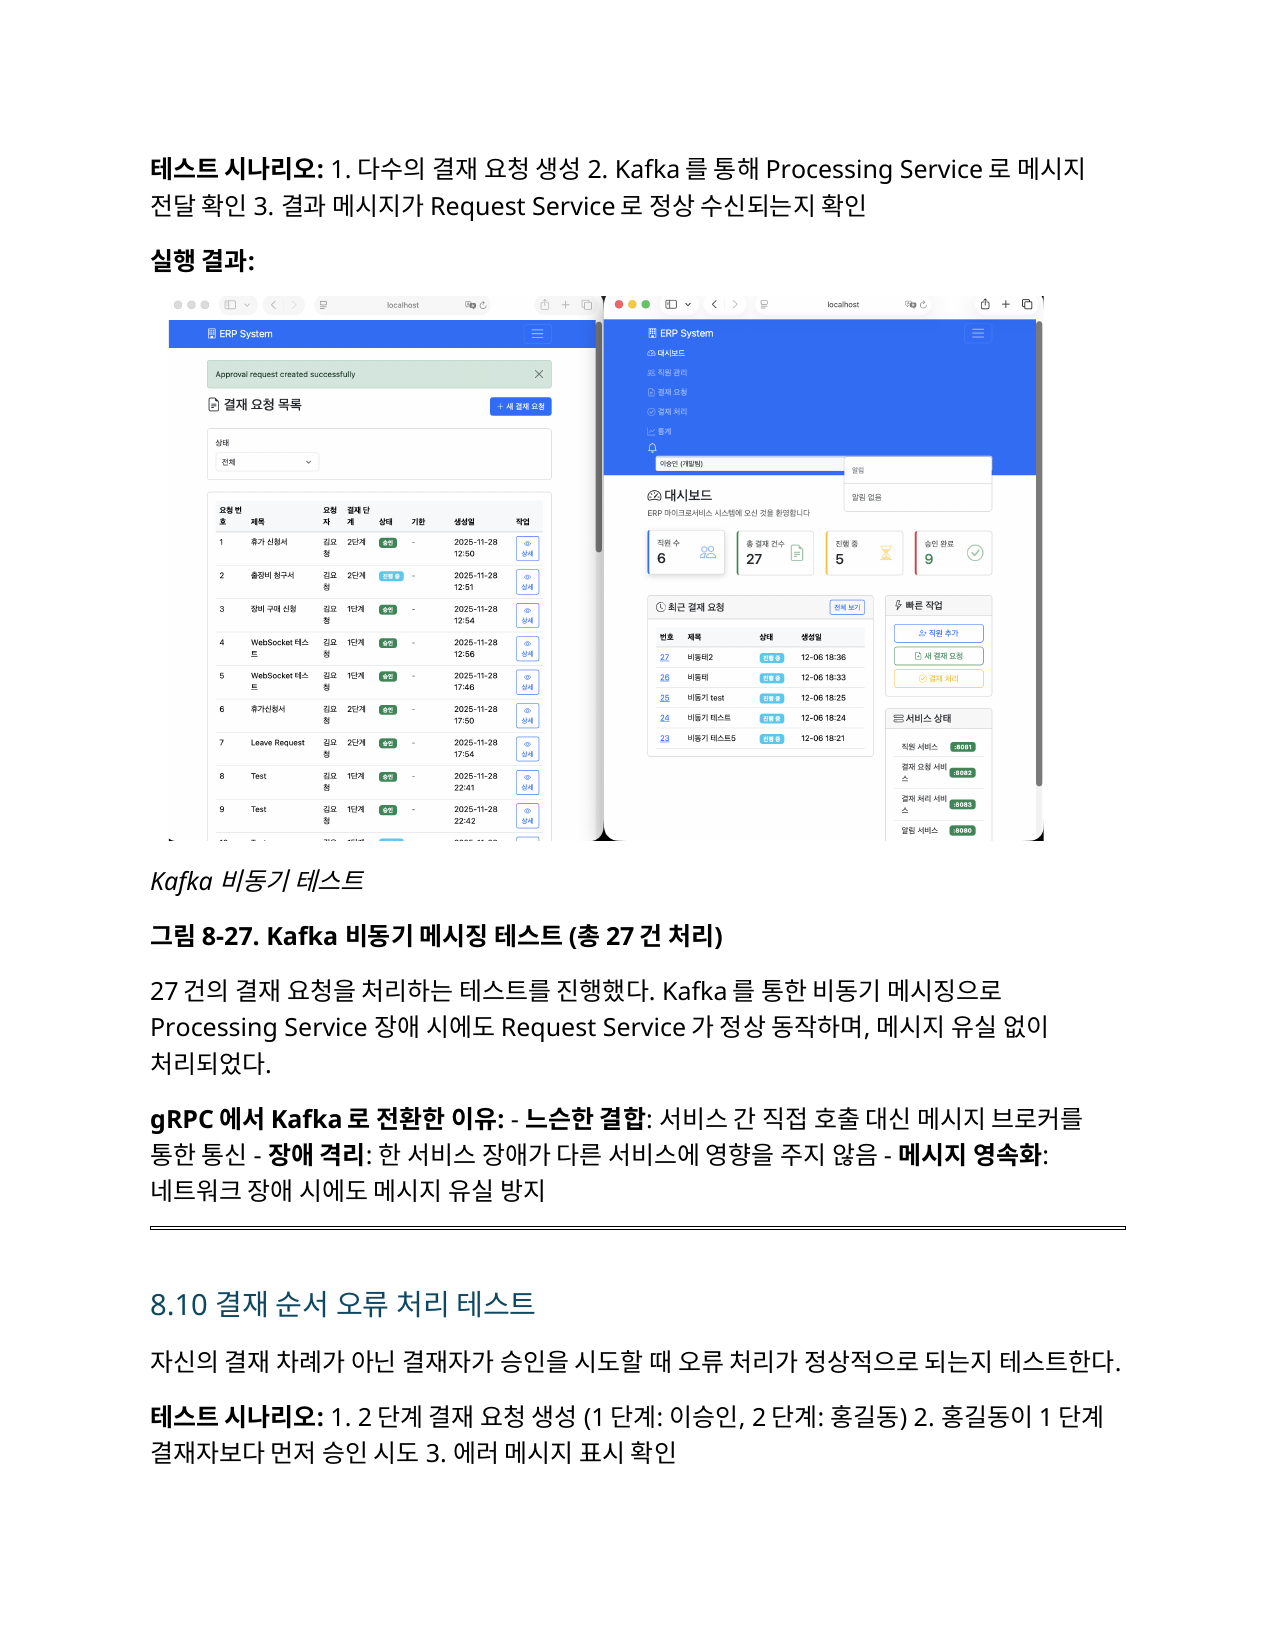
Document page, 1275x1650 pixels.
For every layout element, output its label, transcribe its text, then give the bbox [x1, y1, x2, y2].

text 실행 결과: [150, 241, 1125, 277]
text 테스트 시나리오: 1. 다수의 결재 요청 생성 2. Kafka를 통해 Processing Service로 메시지 전달 확인 3. 결과 메시지가 Request Service로 정상 수신되는지 확인 [150, 150, 1125, 222]
text 그림 8-27. Kafka 비동기 메시징 테스트 (총 27건 처리) [150, 917, 1125, 953]
subtitle 8.10 결재 순서 오류 처리 테스트 [150, 1282, 1125, 1324]
text 자신의 결재 차례가 아닌 결재자가 승인을 시도할 때 오류 처리가 정상적으로 되는지 테스트한다. [150, 1343, 1125, 1379]
text Kafka 비동기 테스트 [150, 862, 1125, 898]
text 27건의 결재 요청을 처리하는 테스트를 진행했다. Kafka를 통한 비동기 메시징으로 Processing Service 장애 시에도 Request Service가 정상 동작하며, 메시지 유실 없이 처리되었다. [150, 972, 1125, 1080]
picture [168, 296, 1044, 841]
text 테스트 시나리오: 1. 2단계 결재 요청 생성 (1단계: 이승인, 2단계: 홍길동) 2. 홍길동이 1단계 결재자보다 먼저 승인 시도 3. 에러 메시지 표시 확인 [150, 1398, 1125, 1470]
text gRPC에서 Kafka로 전환한 이유: - 느슨한 결합: 서비스 간 직접 호출 대신 메시지 브로커를 통한 통신 - 장애 격리: 한 서비스 장애가 다른 서비스에 영향을 주지 않음 - 메시지 영속화: 네트워크 장애 시에도 메시지 유실 방지 [150, 1099, 1125, 1208]
